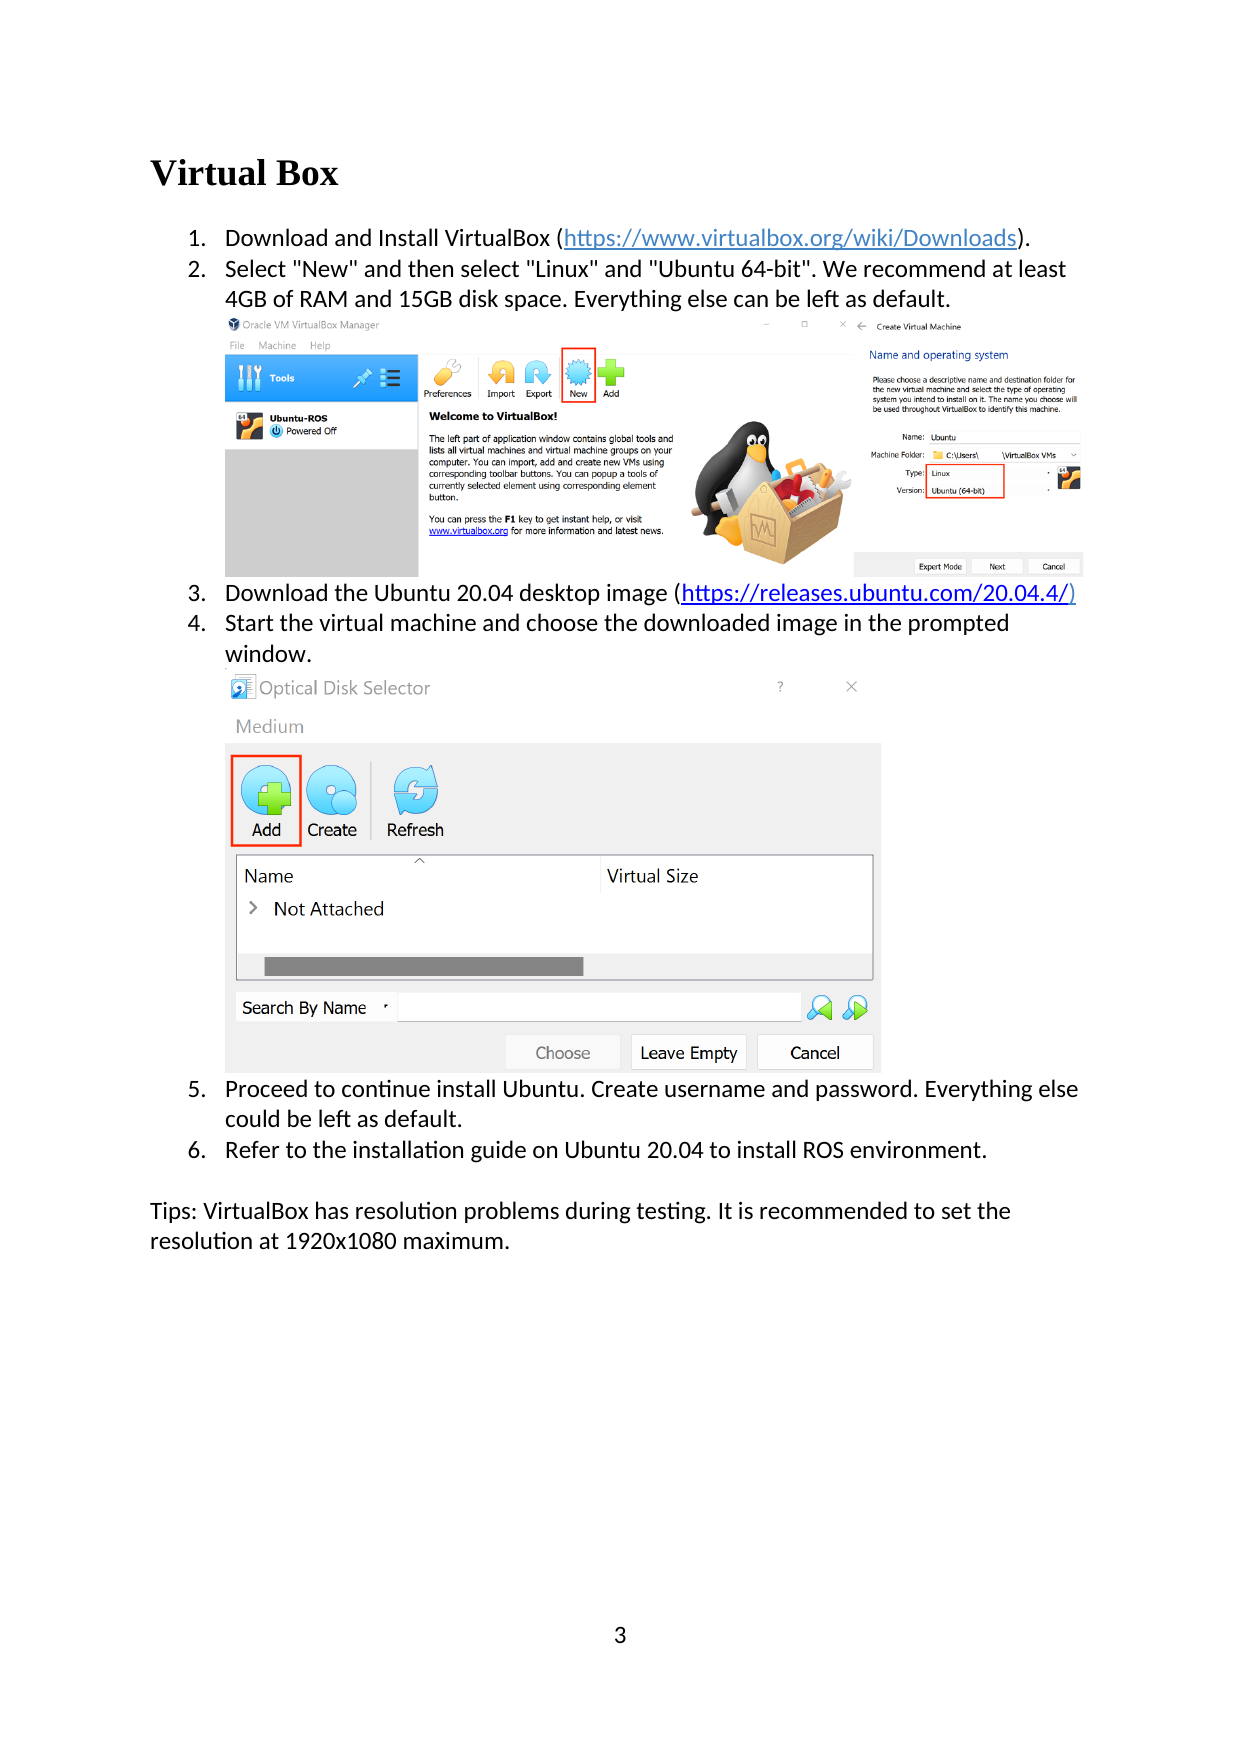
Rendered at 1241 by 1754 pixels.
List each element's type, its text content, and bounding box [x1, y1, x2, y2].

list Proceed to continue install Ubuntu. Create username and password. Everything else could be left as default. [187, 1073, 1090, 1134]
list Select "New" and then select "Linux" and "Ubuntu 64-bit". We recommend at least 4GB of RAM and 15GB disk space. Everything else can be left as default. [187, 253, 1090, 315]
list Download and Install VirtualBox (https://www.virtualbox.org/wiki/Downloads). [187, 222, 1090, 253]
list Start the virtual machine and choose the downloaded image in the prompted window. [187, 607, 1090, 668]
list Refer to the installation guide on Ubuntu 20.04 to install ROS environment. [187, 1134, 1090, 1164]
picture [225, 668, 882, 1073]
text Tips: VirtualBox has resolution problems during testing. It is recommended to set the resolution at 1920x1080 maximum. [150, 1195, 1090, 1256]
picture [225, 315, 1084, 577]
subtitle Virtual Box [150, 150, 1090, 193]
list Download the Ubuntu 20.04 desktop image (https://releases.ubuntu.com/20.04.4/) [187, 577, 1090, 607]
